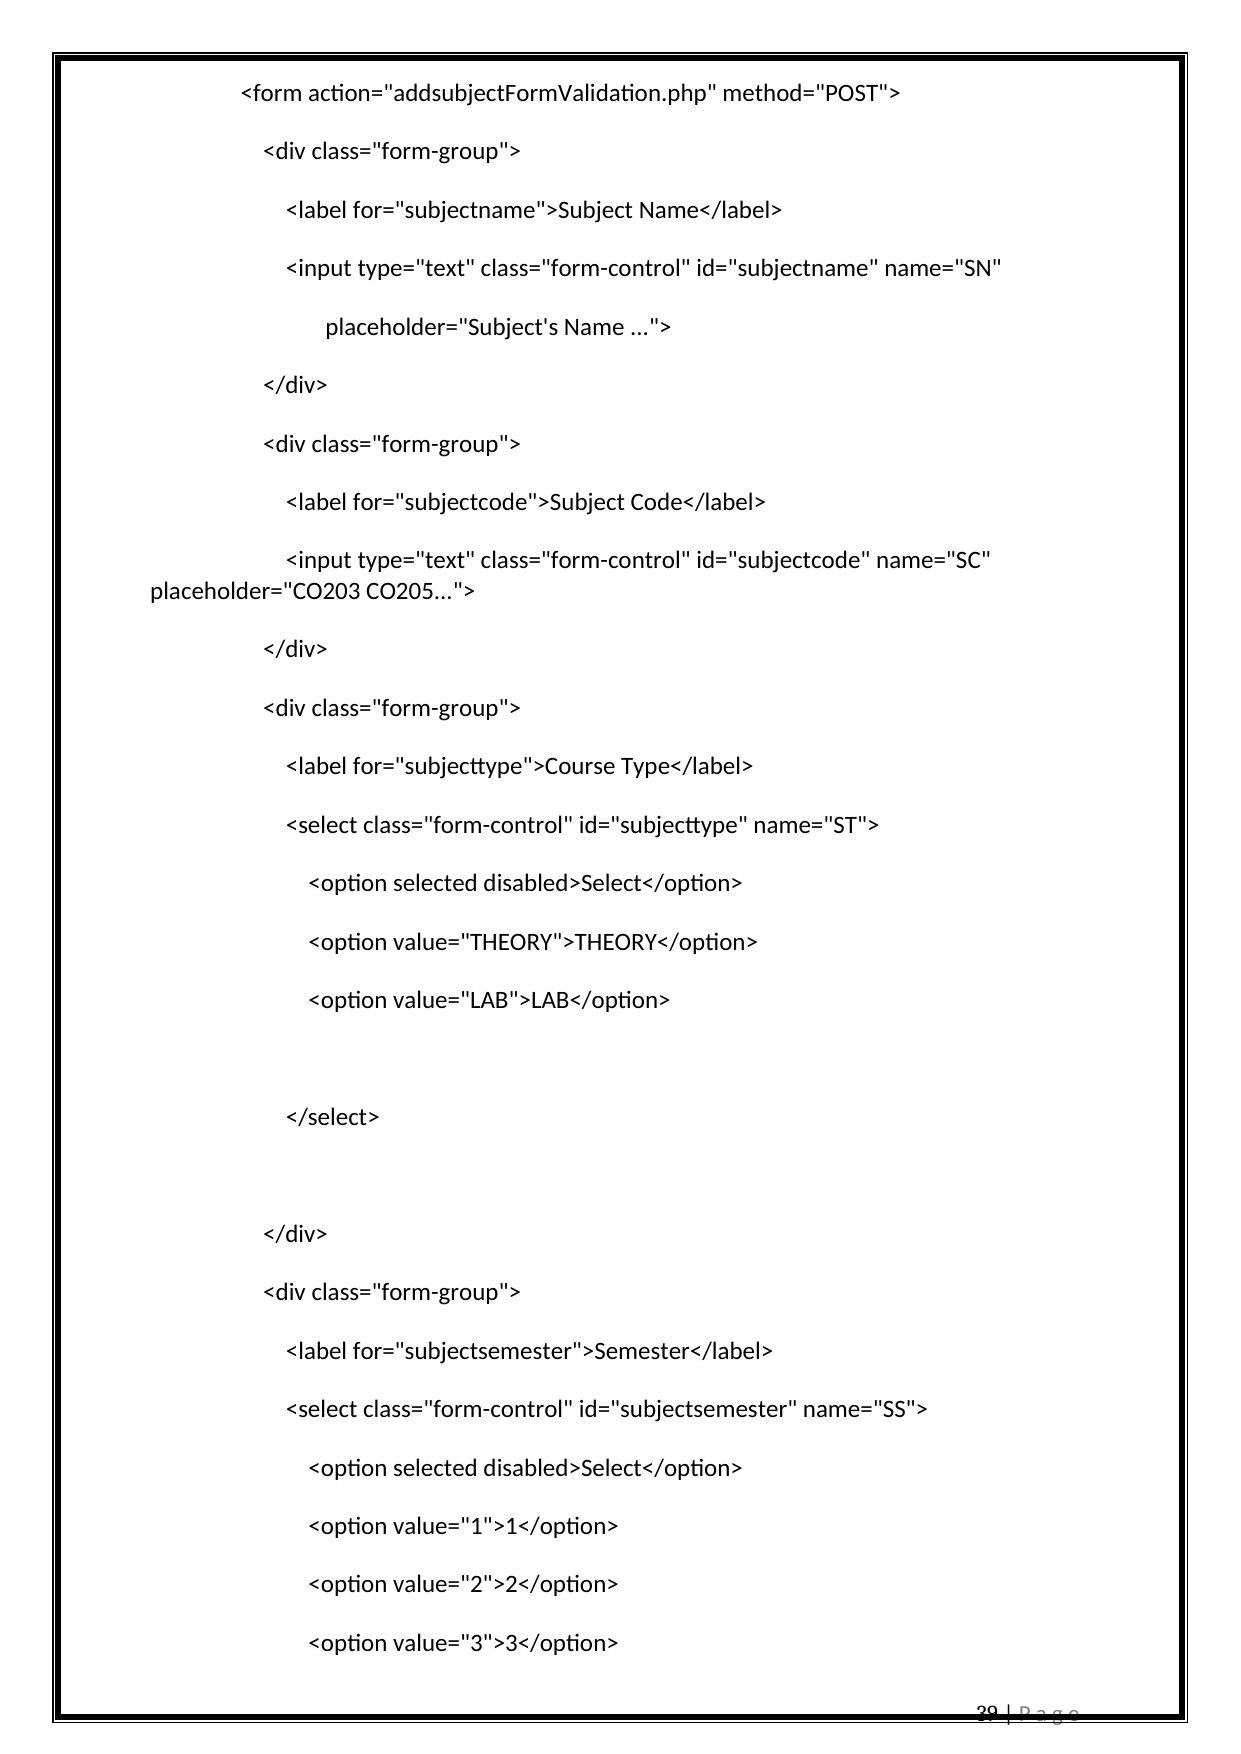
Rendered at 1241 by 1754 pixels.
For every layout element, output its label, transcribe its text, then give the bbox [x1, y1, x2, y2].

text <label for="subjectsemester">Semester</label> [150, 1335, 1132, 1365]
text </div> [150, 369, 1132, 400]
text <label for="subjectname">Subject Name</label> [150, 194, 1132, 224]
text <form action="addsubjectFormValidation.php" method="POST"> [150, 77, 1132, 108]
text <label for="subjecttype">Course Type</label> [150, 750, 1132, 781]
text <input type="text" class="form-control" id="subjectcode" name="SC" placeholder="CO203 CO205..."> [150, 544, 1132, 606]
text <div class="form-group"> [150, 136, 1132, 166]
text </div> [150, 633, 1132, 664]
text placeholder="Subject's Name ..."> [150, 311, 1132, 341]
text <div class="form-group"> [150, 692, 1132, 722]
text <select class="form-control" id="subjectsemester" name="SS"> [150, 1393, 1132, 1424]
text <option selected disabled>Select</option> [150, 867, 1132, 898]
text <option selected disabled>Select</option> [150, 1452, 1132, 1482]
text <option value="1">1</option> [150, 1510, 1132, 1541]
text <input type="text" class="form-control" id="subjectname" name="SN" [150, 252, 1132, 283]
text <label for="subjectcode">Subject Code</label> [150, 486, 1132, 517]
text <option value="3">3</option> [150, 1627, 1132, 1657]
text </select> [150, 1101, 1132, 1132]
text </div> [150, 1218, 1132, 1248]
text <option value="2">2</option> [150, 1568, 1132, 1599]
text <div class="form-group"> [150, 1276, 1132, 1307]
text <div class="form-group"> [150, 428, 1132, 458]
text <select class="form-control" id="subjecttype" name="ST"> [150, 809, 1132, 839]
text <option value="THEORY">THEORY</option> [150, 926, 1132, 956]
text <option value="LAB">LAB</option> [150, 984, 1132, 1015]
